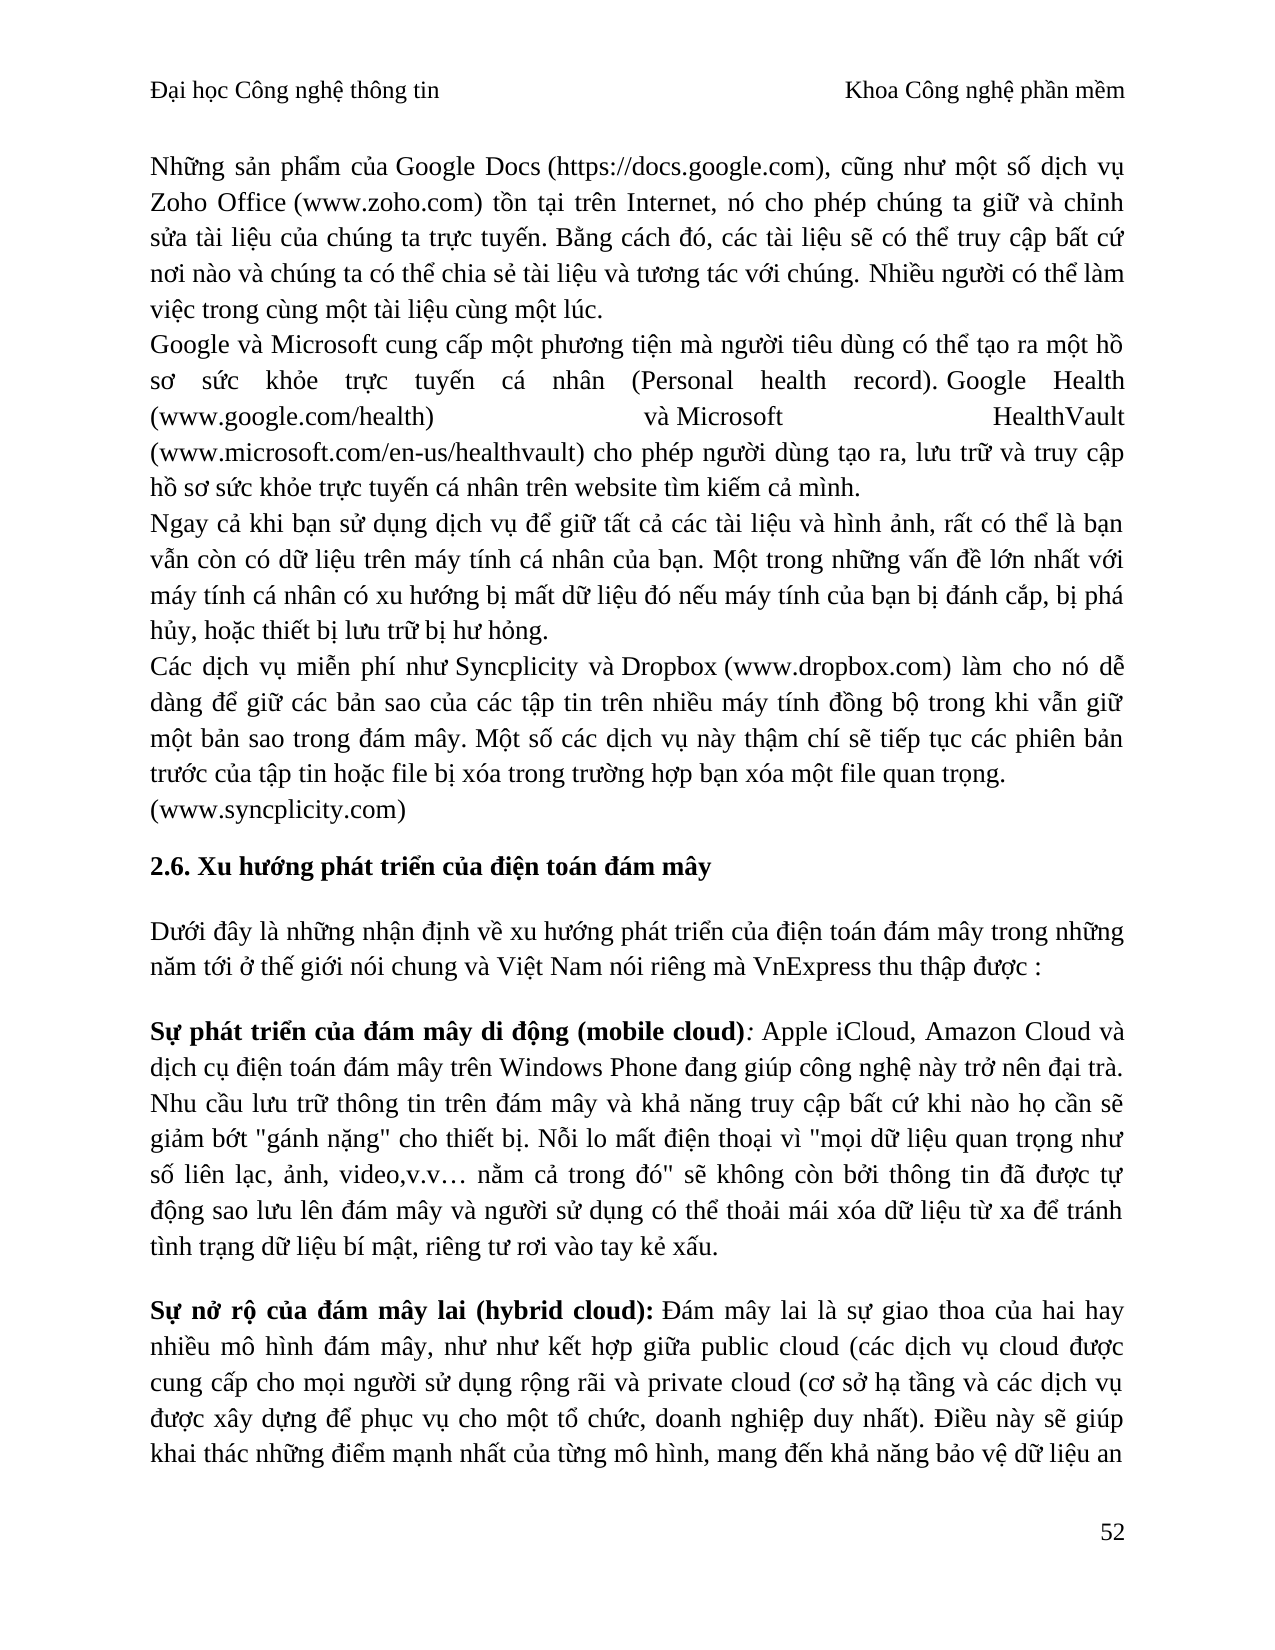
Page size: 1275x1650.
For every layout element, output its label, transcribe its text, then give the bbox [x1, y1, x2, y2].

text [150, 1294, 1125, 1468]
subtitle 2.6. Xu hướng phát triển của điện toán đám mây [150, 850, 1125, 881]
text Sự phát triển của đám mây di động (mobile cloud): Apple iCloud, Amazon Cloud và dịch cụ điện toán đám mây trên Windows Phone đang giúp công nghệ này trở nên đại trà. Nhu cầu lưu trữ thông tin trên đám mây và khả năng truy cập bất cứ khi nào họ cần sẽ giảm bớt "gánh nặng" cho thiết bị. Nỗi lo mất điện thoại vì "mọi dữ liệu quan trọng như số liên lạc, ảnh, video,v.v… nằm cả trong đó" sẽ không còn bởi thông tin đã được tự động sao lưu lên đám mây và người sử dụng có thể thoải mái xóa dữ liệu từ xa để tránh tình trạng dữ liệu bí mật, riêng tư rơi vào tay kẻ xấu. [150, 1015, 1125, 1261]
text Ngay cả khi bạn sử dụng dịch vụ để giữ tất cả các tài liệu và hình ảnh, rất có thể là bạn vẫn còn có dữ liệu trên máy tính cá nhân của bạn. Một trong những vấn đề lớn nhất với máy tính cá nhân có xu hướng bị mất dữ liệu đó nếu máy tính của bạn bị đánh cắp, bị phá hủy, hoặc thiết bị lưu trữ bị hư hỏng. [150, 507, 1125, 646]
text Những sản phẩm của Google Docs (https://docs.google.com), cũng như một số dịch vụ Zoho Office (www.zoho.com) tồn tại trên Internet, nó cho phép chúng ta giữ và chỉnh sửa tài liệu của chúng ta trực tuyến. Bằng cách đó, các tài liệu sẽ có thể truy cập bất cứ nơi nào và chúng ta có thể chia sẻ tài liệu và tương tác với chúng. Nhiều người có thể làm việc trong cùng một tài liệu cùng một lúc. [150, 150, 1125, 324]
text Các dịch vụ miễn phí như Syncplicity và Dropbox (www.dropbox.com) làm cho nó dễ dàng để giữ các bản sao của các tập tin trên nhiều máy tính đồng bộ trong khi vẫn giữ một bản sao trong đám mây. Một số các dịch vụ này thậm chí sẽ tiếp tục các phiên bản trước của tập tin hoặc file bị xóa trong trường hợp bạn xóa một file quan trọng. [150, 650, 1125, 788]
text (www.syncplicity.com) [150, 793, 1125, 824]
text Google và Microsoft cung cấp một phương tiện mà người tiêu dùng có thể tạo ra một hồ sơ sức khỏe trực tuyến cá nhân (Personal health record). Google Health (www.google.com/health) và Microsoft HealthVault (www.microsoft.com/en-us/healthvault) cho phép người dùng tạo ra, lưu trữ và truy cập hồ sơ sức khỏe trực tuyến cá nhân trên website tìm kiếm cả mình. [150, 329, 1125, 503]
text Dưới đây là những nhận định về xu hướng phát triển của điện toán đám mây trong những năm tới ở thế giới nói chung và Việt Nam nói riêng mà VnExpress thu thập được : [150, 914, 1125, 981]
